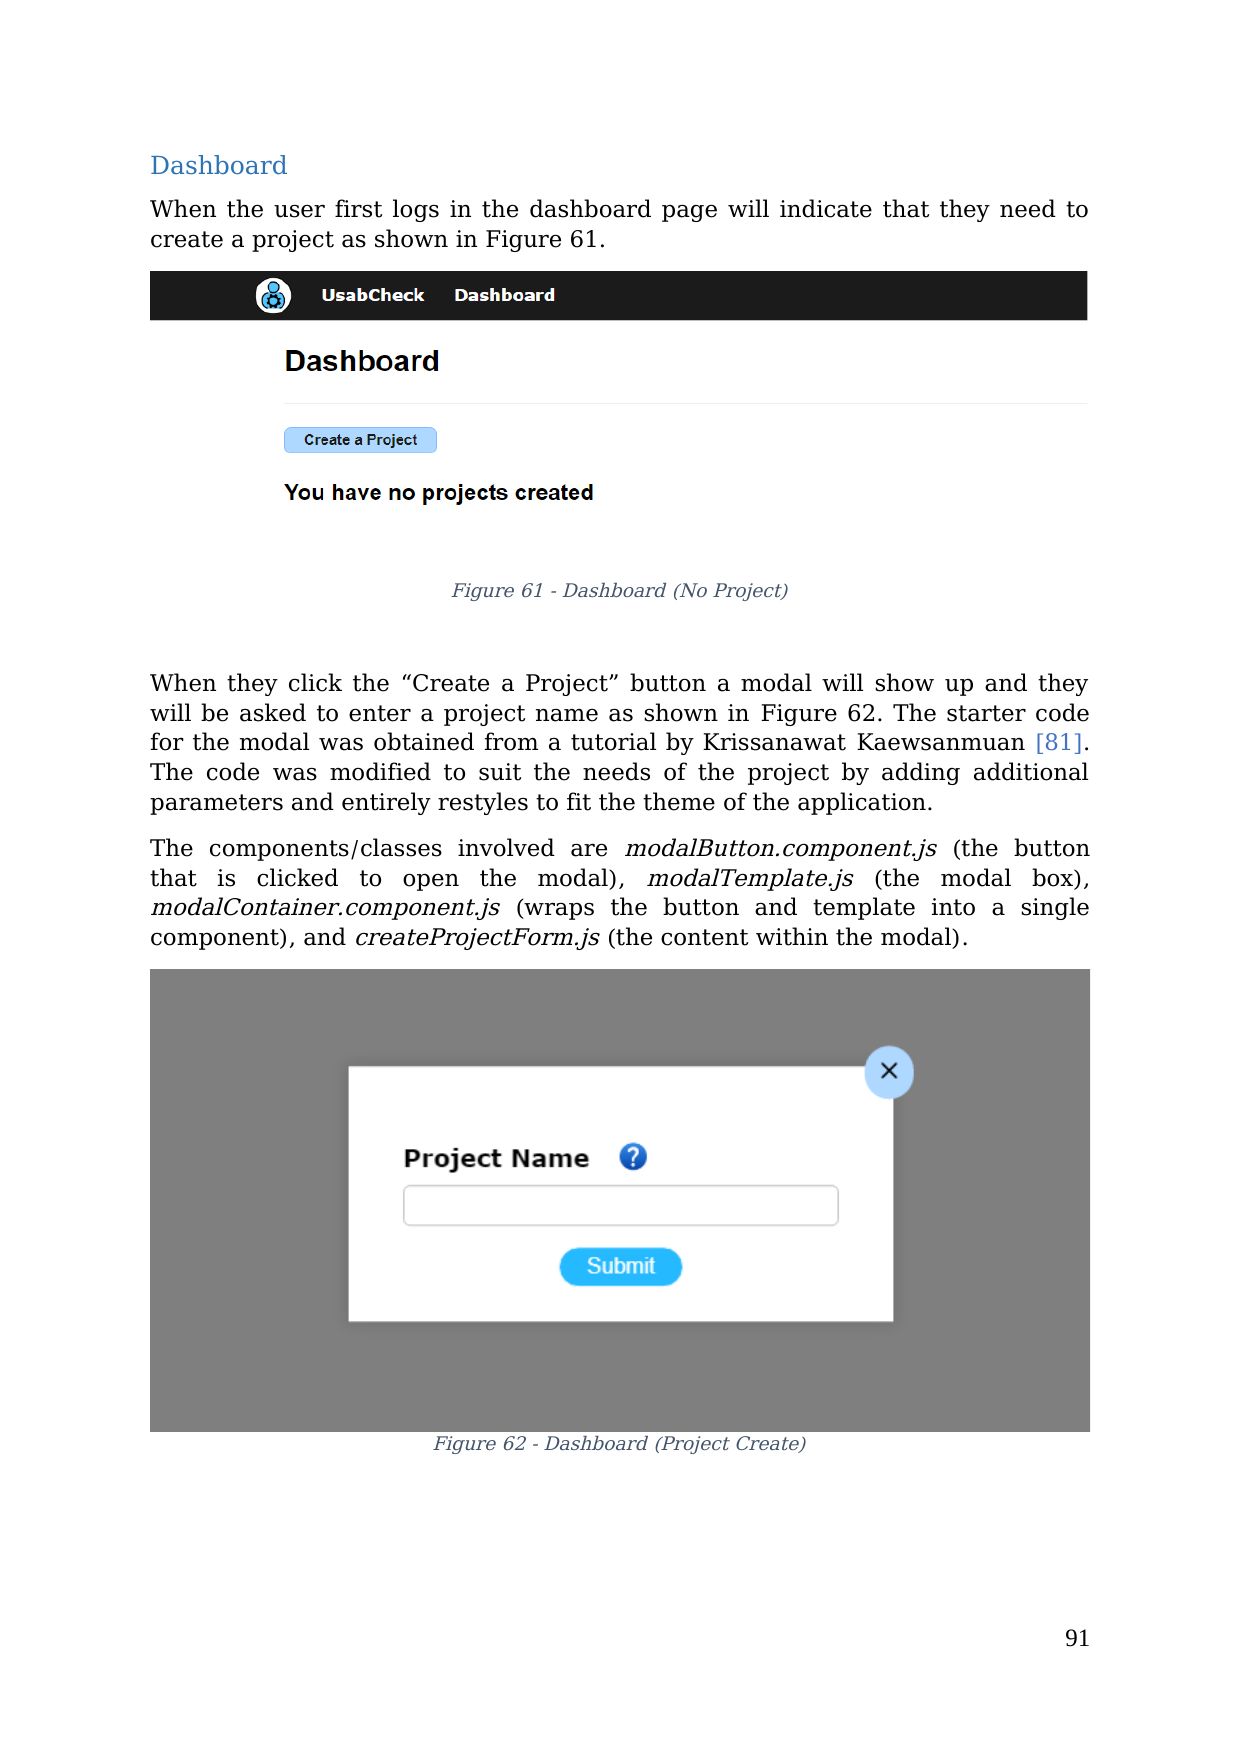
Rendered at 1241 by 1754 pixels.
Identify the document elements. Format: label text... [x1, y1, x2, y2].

text Figure 61 - Dashboard (No Project) [150, 579, 1090, 601]
text The components/classes involved are modalButton.component.js (the button that is clicked to open the modal), modalTemplate.js (the modal box), modalContainer.component.js (wraps the button and template into a single component), and createProjectForm.js (the content within the modal). [150, 834, 1090, 950]
picture [150, 969, 1091, 1432]
text When the user first logs in the dashboard page will indicate that they need to create a project as shown in Figure 61. [150, 195, 1090, 252]
subtitle Dashboard [150, 150, 1090, 180]
picture [150, 271, 1088, 579]
text Figure 62 - Dashboard (Project Create) [150, 1432, 1090, 1454]
text When they click the “Create a Project” button a modal will show up and they will be asked to enter a project name as shown in Figure 62. The starter code for the modal was obtained from a tutorial by Krissanawat​ Kaewsanmuan [81]. The code was modified to suit the needs of the project by adding additional parameters and entirely restyles to fit the theme of the application. [150, 668, 1090, 815]
